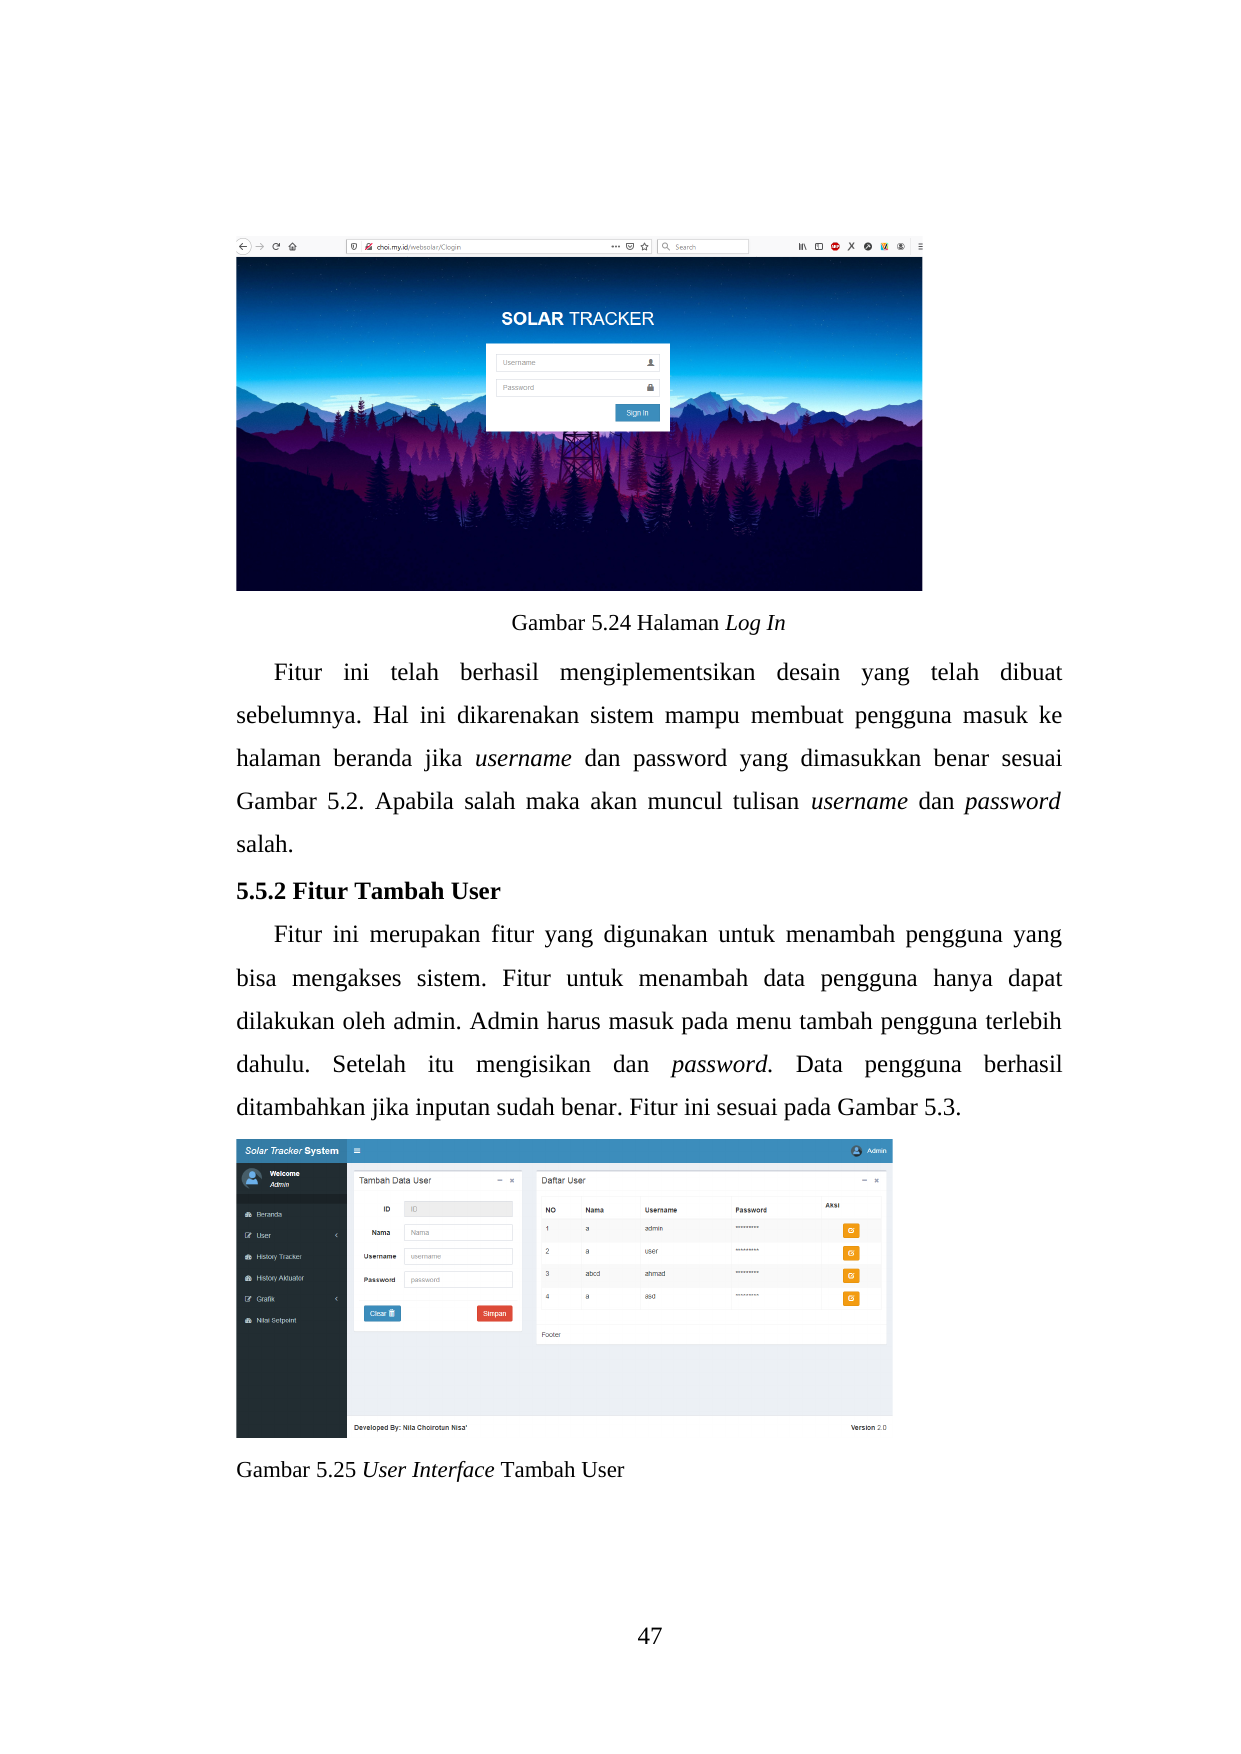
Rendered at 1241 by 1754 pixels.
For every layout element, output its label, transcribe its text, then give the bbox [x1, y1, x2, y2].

text Fitur ini telah berhasil mengiplementsikan desain yang telah dibuat sebelumnya. Hal ini dikarenakan sistem mampu membuat pengguna masuk ke halaman beranda jika username dan password yang dimasukkan benar sesuai Gambar 5.2. Apabila salah maka akan muncul tulisan username dan password salah. [236, 657, 1063, 858]
picture [236, 1139, 893, 1438]
subtitle Fitur Tambah User [236, 876, 1063, 905]
picture [236, 236, 923, 591]
text Gambar 5.12 Halaman Log In [236, 609, 1063, 636]
text Gambar 5.13 User Interface Tambah User [236, 1457, 1063, 1483]
text Fitur ini merupakan fitur yang digunakan untuk menambah pengguna yang bisa mengakses sistem. Fitur untuk menambah data pengguna hanya dapat dilakukan oleh admin. Admin harus masuk pada menu tambah pengguna terlebih dahulu. Setelah itu mengisikan dan password. Data pengguna berhasil ditambahkan jika inputan sudah benar. Fitur ini sesuai pada Gambar 5.3. [236, 919, 1063, 1121]
